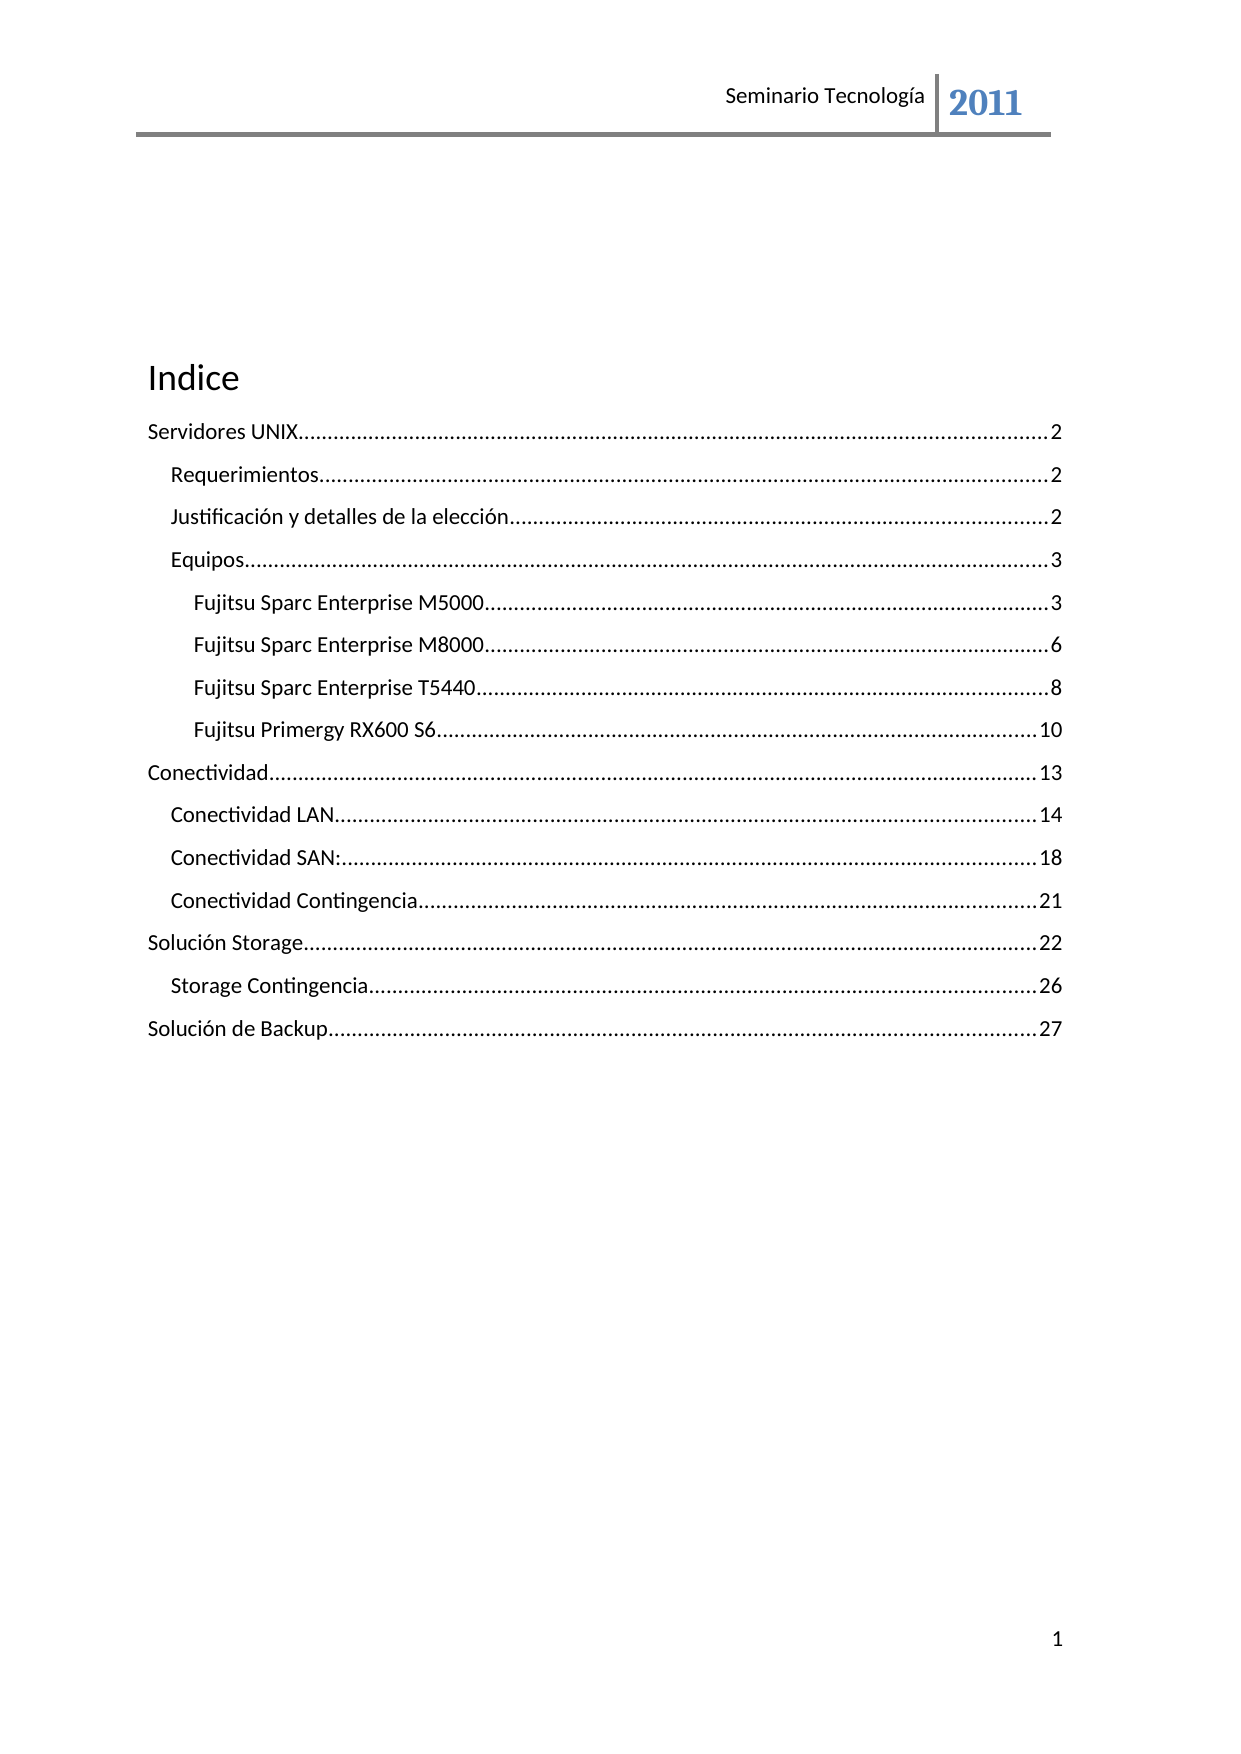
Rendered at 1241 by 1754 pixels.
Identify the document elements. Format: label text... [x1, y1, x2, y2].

text Requerimientos 2 [171, 460, 1063, 488]
text Conectividad Contingencia 21 [171, 886, 1063, 914]
text Conectividad LAN. 14 [171, 801, 1063, 829]
text Fujitsu Sparc Enterprise T5440 8 [193, 673, 1063, 701]
text Solución de Backup 27 [148, 1014, 1063, 1042]
text Conectividad 13 [148, 758, 1063, 786]
text Equipos 3 [171, 545, 1063, 573]
text Justificación y detalles de la elección 2 [171, 502, 1063, 530]
text Storage Contingencia 26 [171, 971, 1063, 999]
text Fujitsu Sparc Enterprise M5000 3 [193, 588, 1063, 616]
text Indice [148, 354, 1063, 400]
text Fujitsu Primergy RX600 S6 10 [193, 715, 1063, 743]
text Conectividad SAN: 18 [171, 843, 1063, 871]
text Servidores UNIX 2 [148, 417, 1063, 445]
text Fujitsu Sparc Enterprise M8000 6 [193, 630, 1063, 658]
text Solución Storage 22 [148, 928, 1063, 956]
